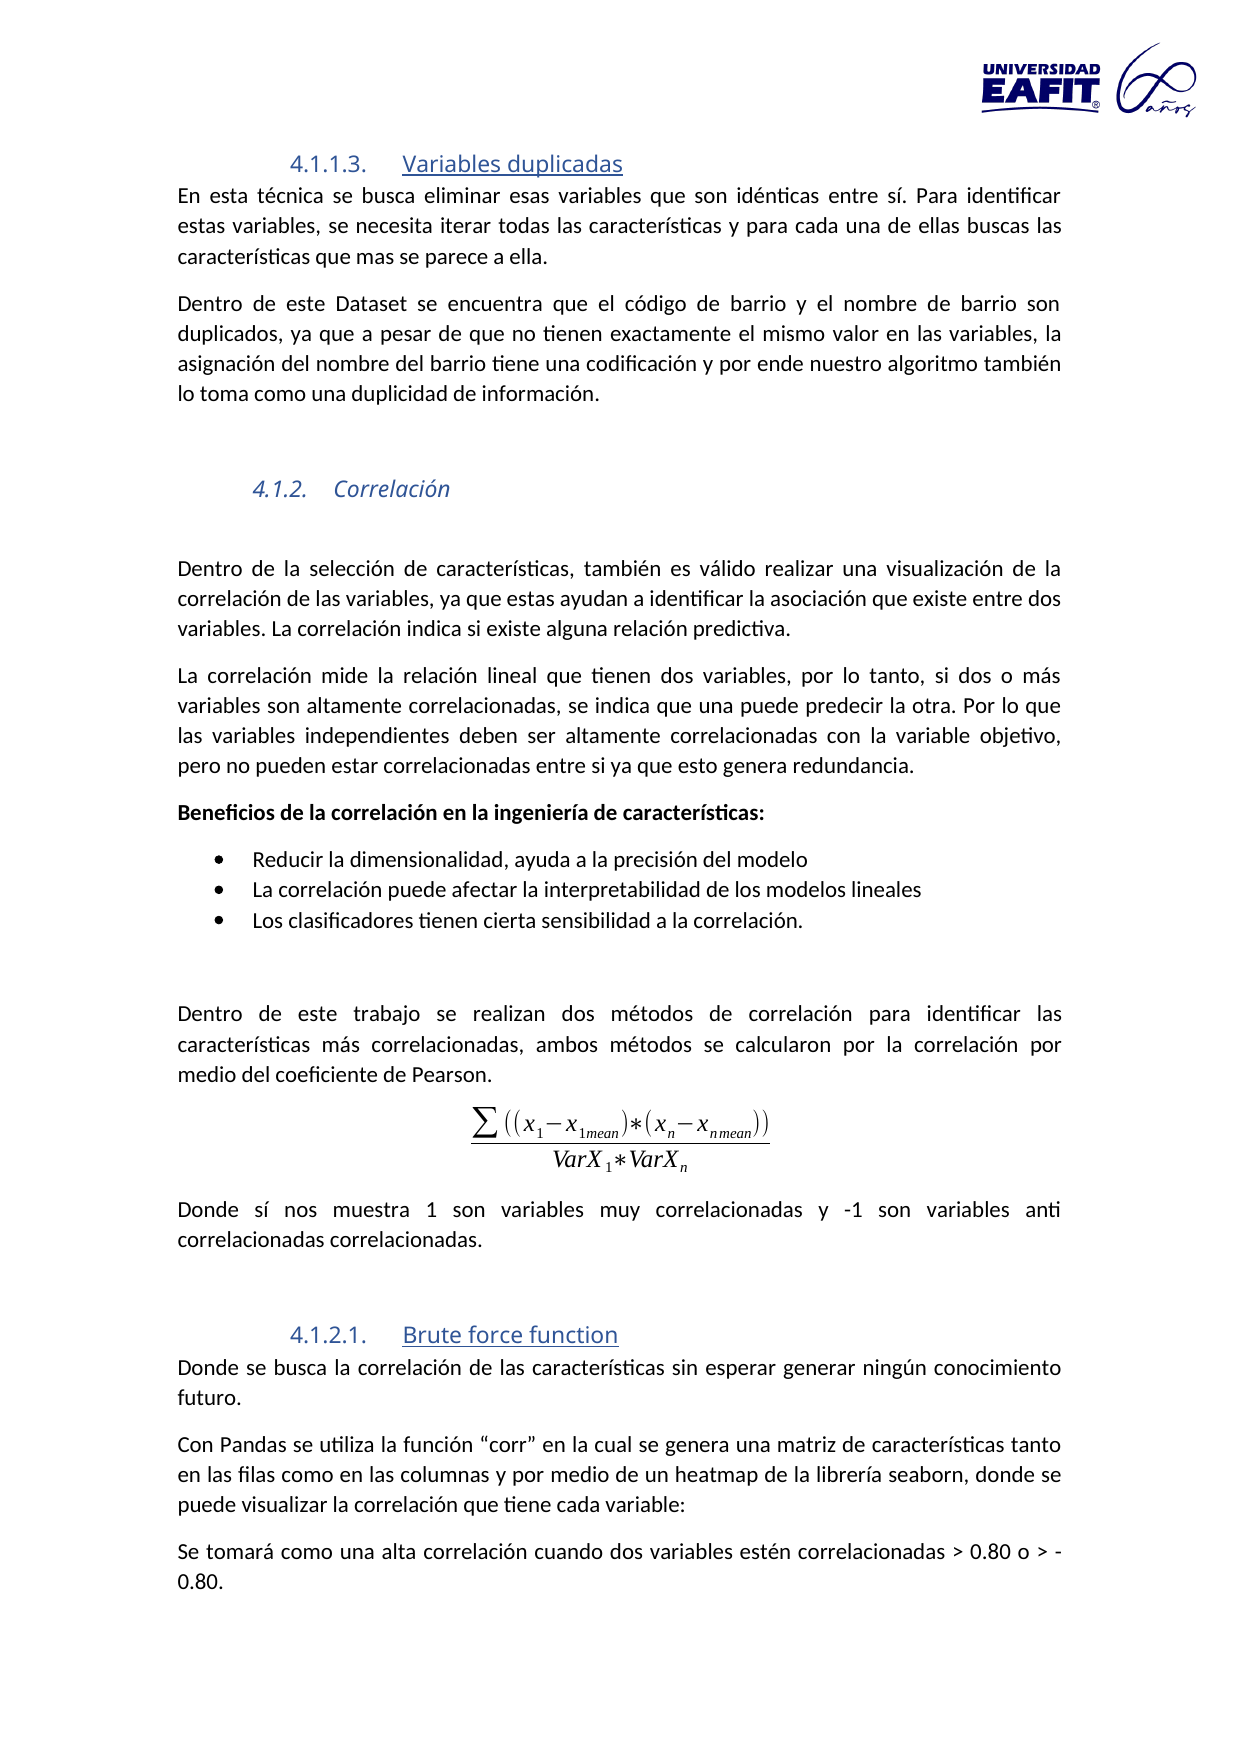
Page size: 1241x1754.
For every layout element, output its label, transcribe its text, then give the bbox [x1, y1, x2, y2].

subtitle Brute force function [290, 1319, 1063, 1350]
list Los clasificadores tienen cierta sensibilidad a la correlación. [215, 906, 1063, 934]
text En esta técnica se busca eliminar esas variables que son idénticas entre sí. Para identificar estas variables, se necesita iterar todas las características y para cada una de ellas buscas las características que mas se parece a ella. [177, 181, 1063, 270]
subtitle Correlación [252, 473, 1063, 504]
text Dentro de este Dataset se encuentra que el código de barrio y el nombre de barrio son duplicados, ya que a pesar de que no tienen exactamente el mismo valor en las variables, la asignación del nombre del barrio tiene una codificación y por ende nuestro algoritmo también lo toma como una duplicidad de información. [177, 289, 1063, 407]
text Donde se busca la correlación de las características sin esperar generar ningún conocimiento futuro. [177, 1353, 1063, 1411]
list La correlación puede afectar la interpretabilidad de los modelos lineales [215, 876, 1063, 903]
text Dentro de este trabajo se realizan dos métodos de correlación para identificar las características más correlacionadas, ambos métodos se calcularon por la correlación por medio del coeficiente de Pearson. [177, 999, 1063, 1088]
text La correlación mide la relación lineal que tienen dos variables, por lo tanto, si dos o más variables son altamente correlacionadas, se indica que una puede predecir la otra. Por lo que las variables independientes deben ser altamente correlacionadas con la variable objetivo, pero no pueden estar correlacionadas entre si ya que esto genera redundancia. [177, 661, 1063, 779]
list Reducir la dimensionalidad, ayuda a la precisión del modelo [215, 845, 1063, 873]
text Beneficios de la correlación en la ingeniería de características: [177, 798, 1063, 826]
subtitle Variables duplicadas [290, 148, 1063, 179]
text Con Pandas se utiliza la función “corr” en la cual se genera una matriz de características tanto en las filas como en las columnas y por medio de un heatmap de la librería seaborn, donde se puede visualizar la correlación que tiene cada variable: [177, 1430, 1063, 1518]
picture [980, 42, 1198, 131]
text Se tomará como una alta correlación cuando dos variables estén correlacionadas > 0.80 o > -0.80. [177, 1537, 1063, 1596]
text Donde sí nos muestra 1 son variables muy correlacionadas y -1 son variables anti correlacionadas correlacionadas. [177, 1195, 1063, 1253]
text Dentro de la selección de características, también es válido realizar una visualización de la correlación de las variables, ya que estas ayudan a identificar la asociación que existe entre dos variables. La correlación indica si existe alguna relación predictiva. [177, 554, 1063, 642]
